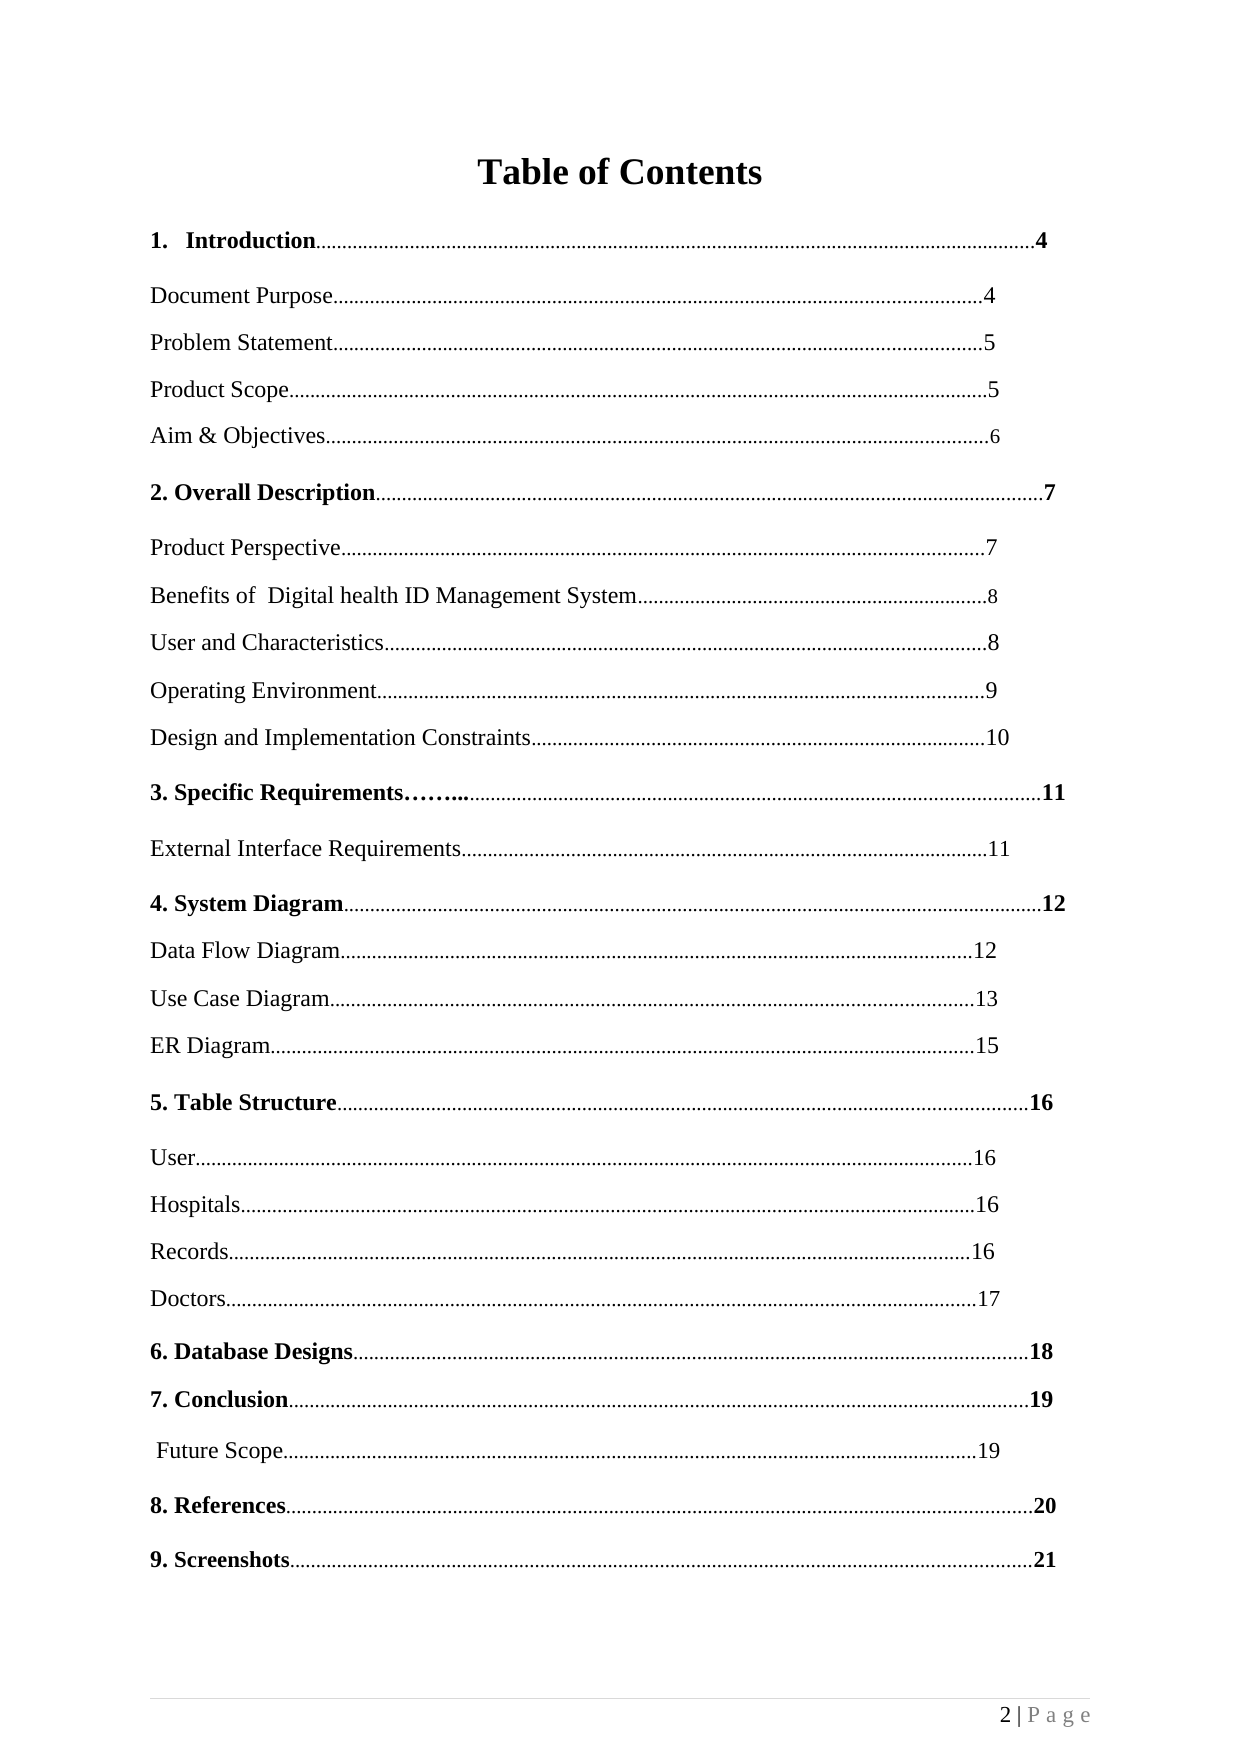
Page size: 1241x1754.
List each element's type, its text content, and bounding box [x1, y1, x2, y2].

text 7. Conclusion 19 [150, 1385, 1090, 1412]
text User 16 [150, 1143, 1090, 1171]
text 6. Database Designs 18 [150, 1337, 1090, 1365]
text 5. Table Structure 16 [150, 1088, 1090, 1115]
text Future Scope 19 [150, 1437, 1090, 1464]
text 4. System Diagram 12 [150, 889, 1090, 916]
text Problem Statement 5 [150, 328, 1090, 356]
text External Interface Requirements 11 [150, 834, 1090, 861]
text Document Purpose 4 [150, 282, 1090, 309]
text Design and Implementation Constraints 10 [150, 723, 1090, 751]
text Aim & Objectives 6 [150, 421, 1090, 449]
text Use Case Diagram 13 [150, 984, 1090, 1011]
text 8. References 20 [150, 1492, 1090, 1519]
text Hospitals 16 [150, 1190, 1090, 1218]
text User and Characteristics 8 [150, 628, 1090, 656]
text Operating Environment 9 [150, 676, 1090, 703]
text Benefits of Digital health ID Management System 8 [150, 581, 1090, 608]
text Data Flow Diagram 12 [150, 936, 1090, 964]
text 1. Introduction 4 [150, 226, 1090, 254]
text 9. Screenshots 21 [150, 1546, 1090, 1573]
text Doctors 17 [150, 1284, 1090, 1312]
text 2. Overall Description 7 [150, 478, 1090, 506]
text ER Diagram 15 [150, 1031, 1090, 1059]
text Records 16 [150, 1237, 1090, 1265]
text Table of Contents [477, 150, 1090, 193]
text Product Scope 5 [150, 375, 1090, 402]
text Product Perspective 7 [150, 533, 1090, 561]
text 3. Specific Requirements……... 11 [150, 778, 1090, 806]
